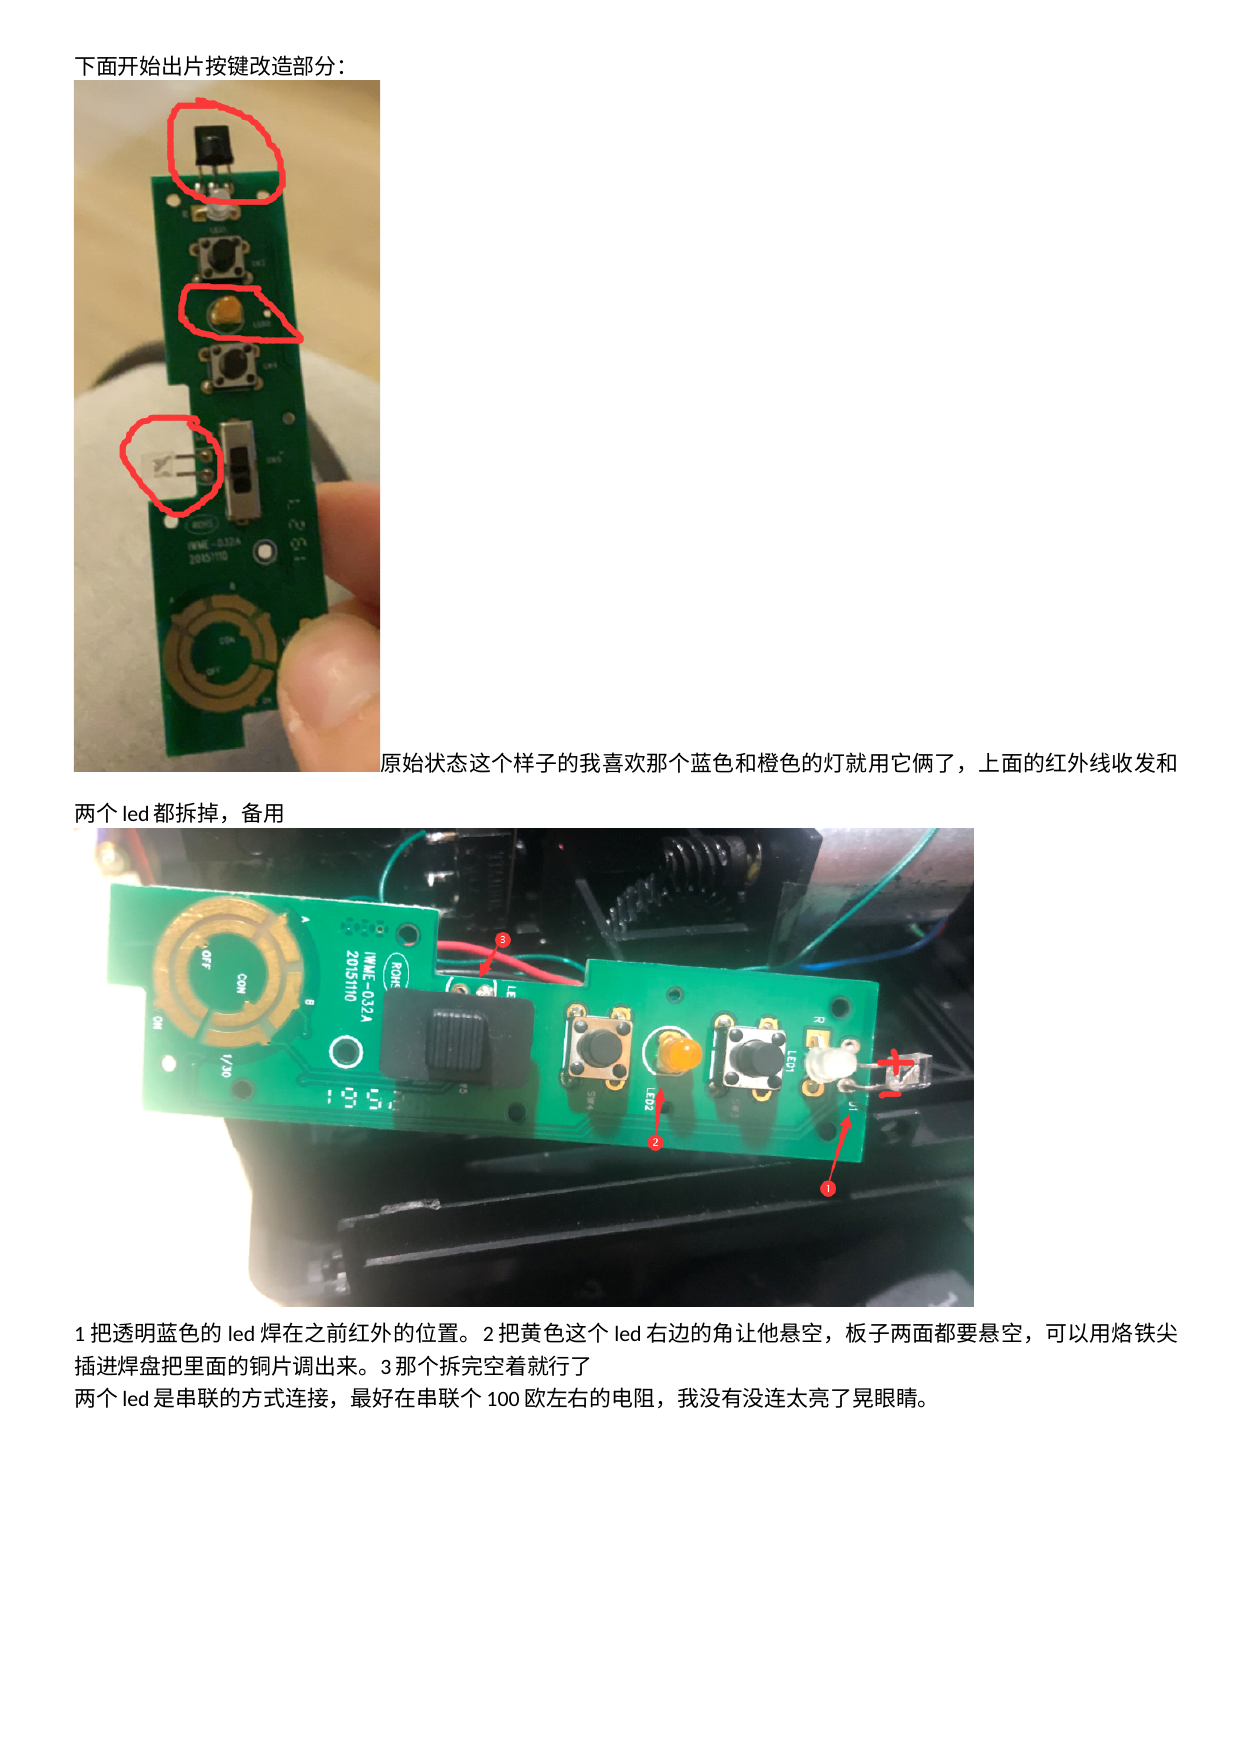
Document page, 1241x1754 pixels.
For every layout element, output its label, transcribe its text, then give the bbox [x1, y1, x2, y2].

text 两个led是串联的方式连接，最好在串联个100欧左右的电阻，我没有没连太亮了晃眼睛。 [74, 1381, 1181, 1413]
text 下面开始出片按键改造部分： [74, 48, 1181, 81]
picture [73, 828, 974, 1307]
text 1把透明蓝色的led焊在之前红外的位置。2把黄色这个led右边的角让他悬空，板子两面都要悬空，可以用烙铁尖插进焊盘把里面的铜片调出来。3那个拆完空着就行了 [74, 1316, 1181, 1381]
picture [73, 80, 381, 772]
